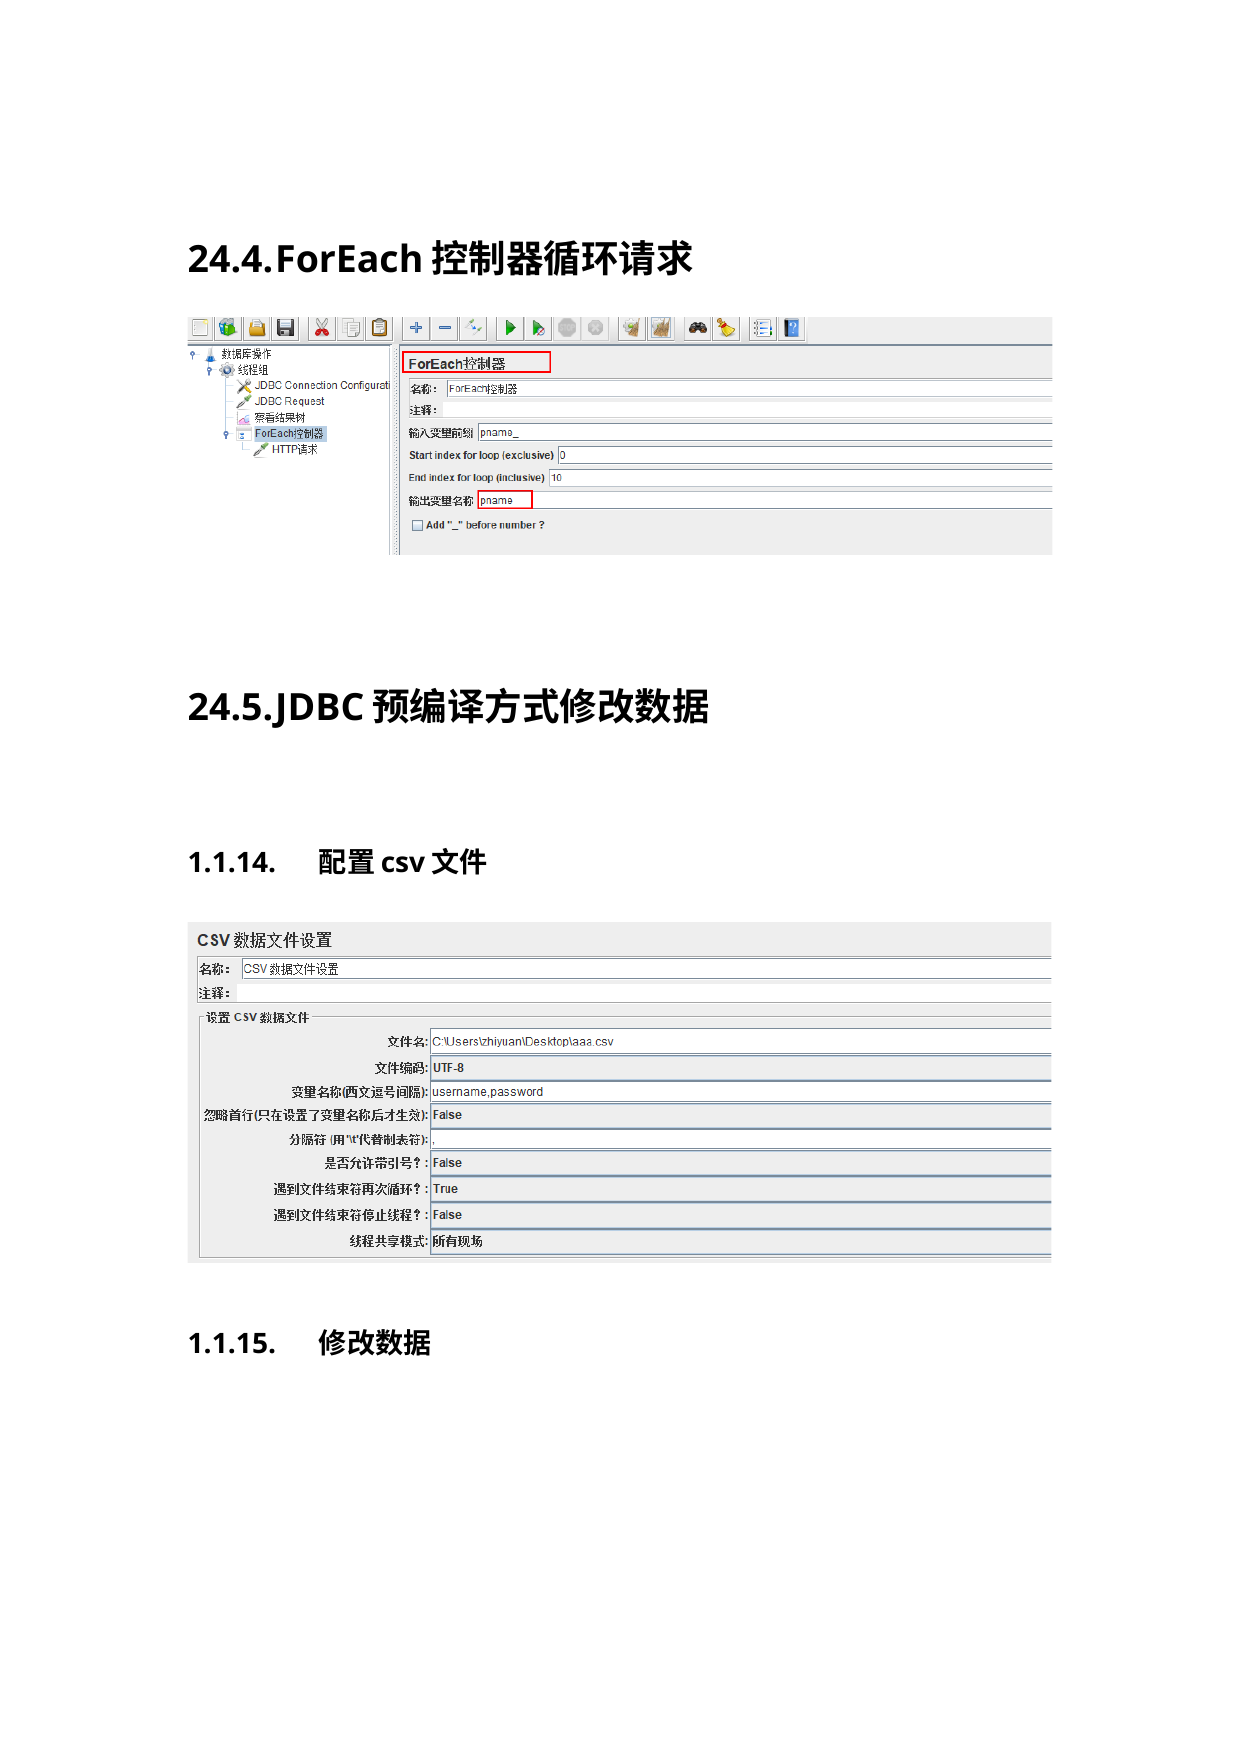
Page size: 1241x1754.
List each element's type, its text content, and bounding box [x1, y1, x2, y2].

subtitle JDBC预编译方式修改数据 [187, 672, 1053, 737]
subtitle ForEach控制器循环请求 [187, 224, 1053, 289]
picture [187, 317, 1053, 555]
picture [187, 922, 1052, 1263]
subtitle 修改数据 [187, 1309, 1053, 1374]
subtitle 配置csv文件 [187, 828, 1053, 893]
